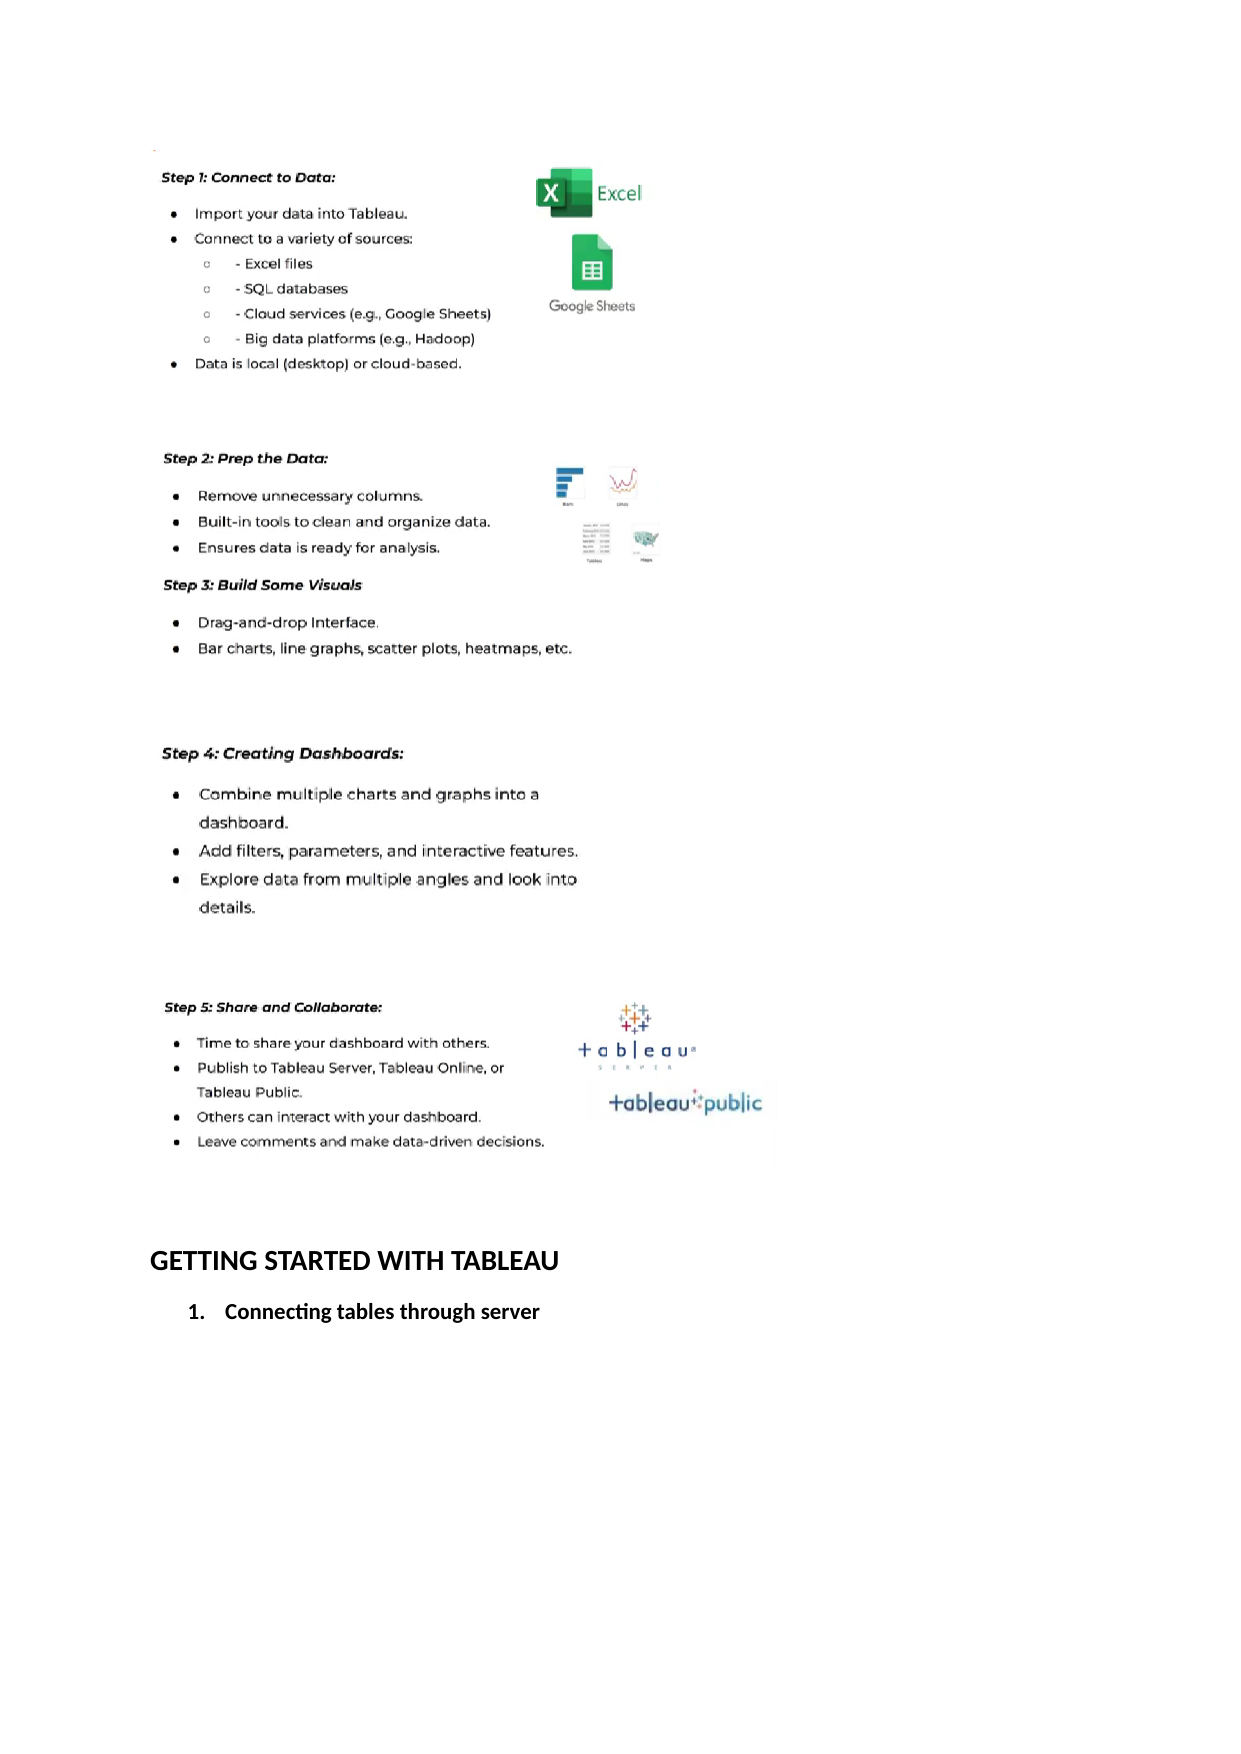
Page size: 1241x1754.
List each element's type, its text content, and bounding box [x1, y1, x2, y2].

picture [150, 150, 657, 425]
picture [150, 728, 634, 970]
text GETTING STARTED WITH TABLEAU [150, 1242, 1090, 1277]
picture [150, 443, 661, 710]
list Connecting tables through server [187, 1297, 1090, 1325]
picture [156, 988, 778, 1168]
